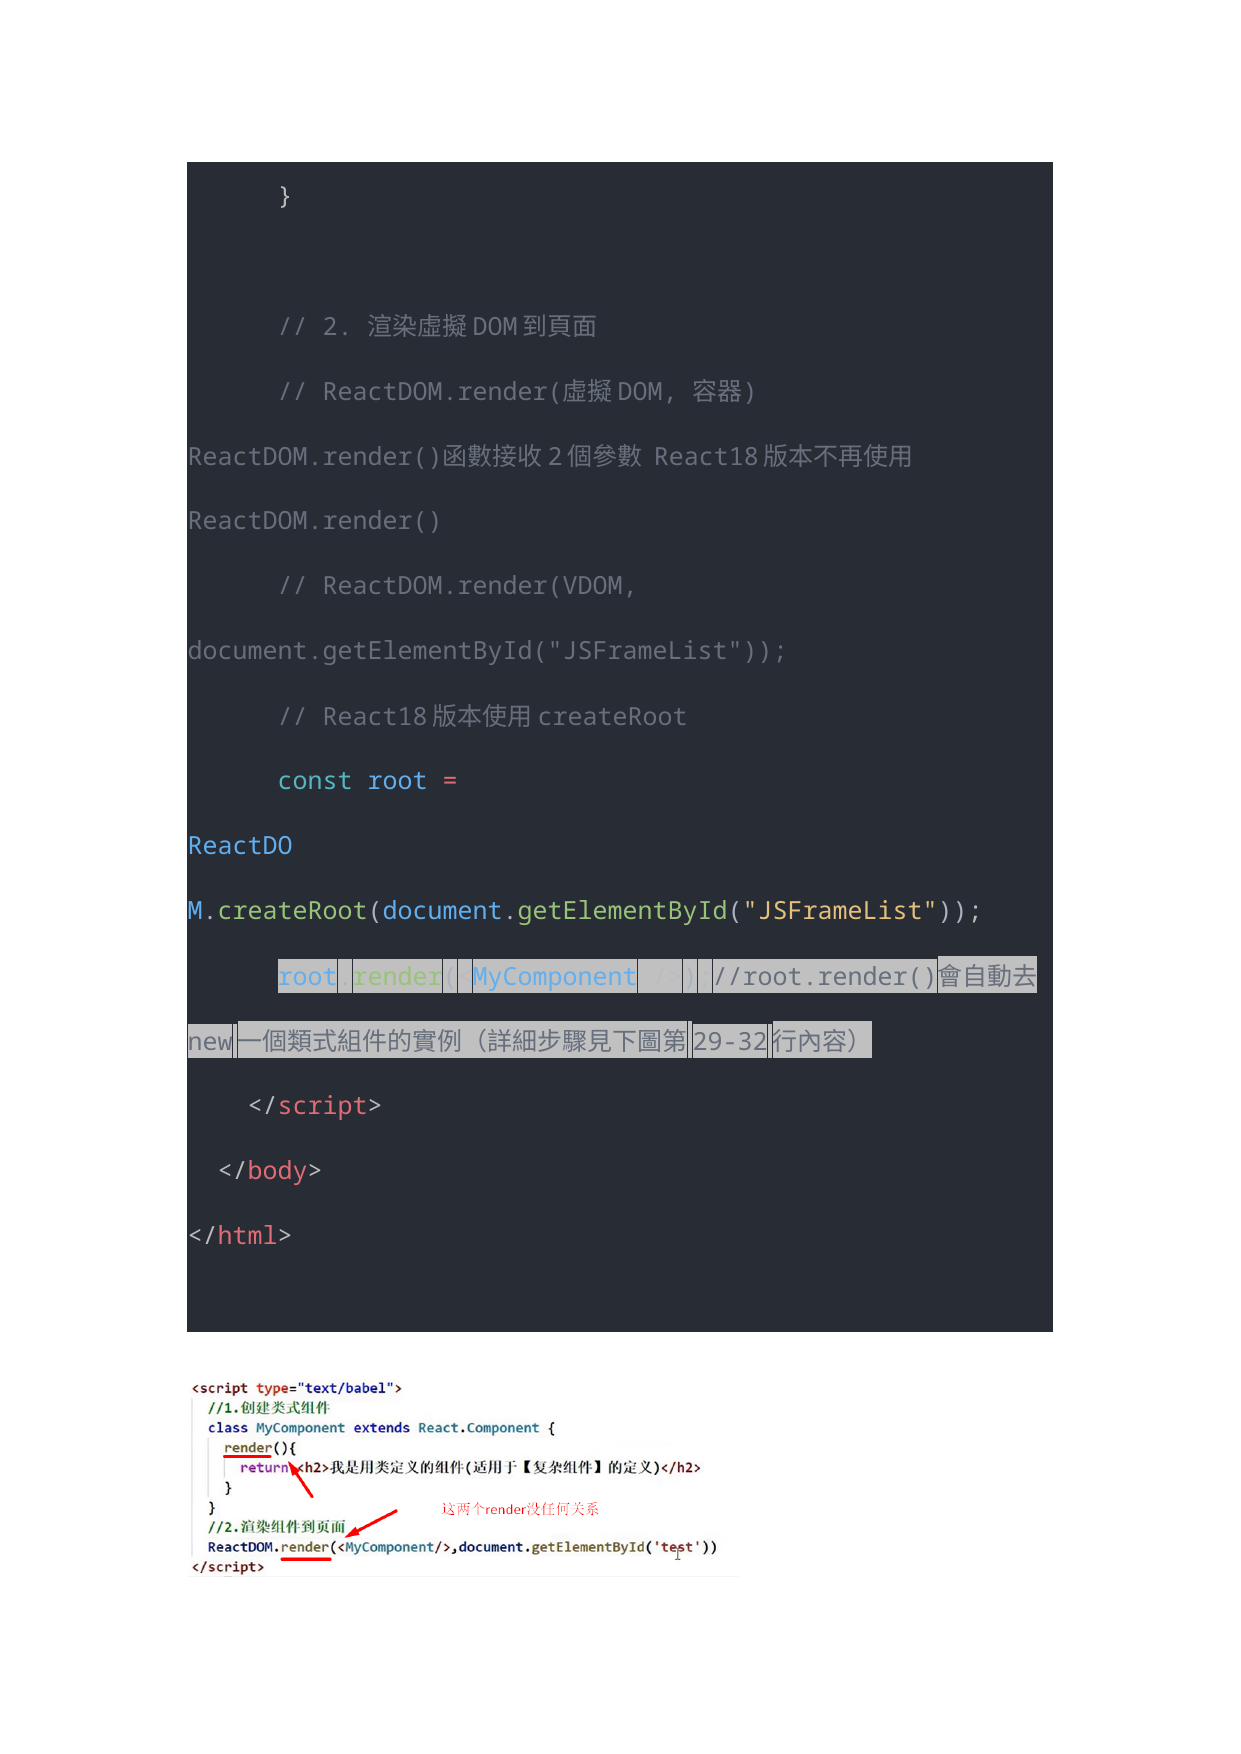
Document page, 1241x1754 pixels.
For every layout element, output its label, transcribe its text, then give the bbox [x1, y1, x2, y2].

text </html> [187, 1202, 1053, 1267]
picture [187, 1379, 739, 1577]
text const root = ReactDOM.createRoot(document.getElementById("JSFrameList")); [187, 747, 1053, 942]
text root.render(<MyComponent />);//root.render()會自動去new一個類式組件的實例（詳細步驟見下圖第29-32行內容） [187, 942, 1053, 1072]
text // React18版本使用createRoot [187, 682, 1053, 747]
text // 2. 渲染虛擬DOM到頁面 [187, 292, 1053, 357]
text </body> [187, 1137, 1053, 1202]
text </script> [187, 1072, 1053, 1137]
text // ReactDOM.render(VDOM, document.getElementById("JSFrameList")); [187, 552, 1053, 682]
text } [187, 162, 1053, 227]
text // ReactDOM.render(虛擬DOM, 容器) ReactDOM.render()函數接收2個參數 React18版本不再使用ReactDOM.render() [187, 357, 1053, 552]
